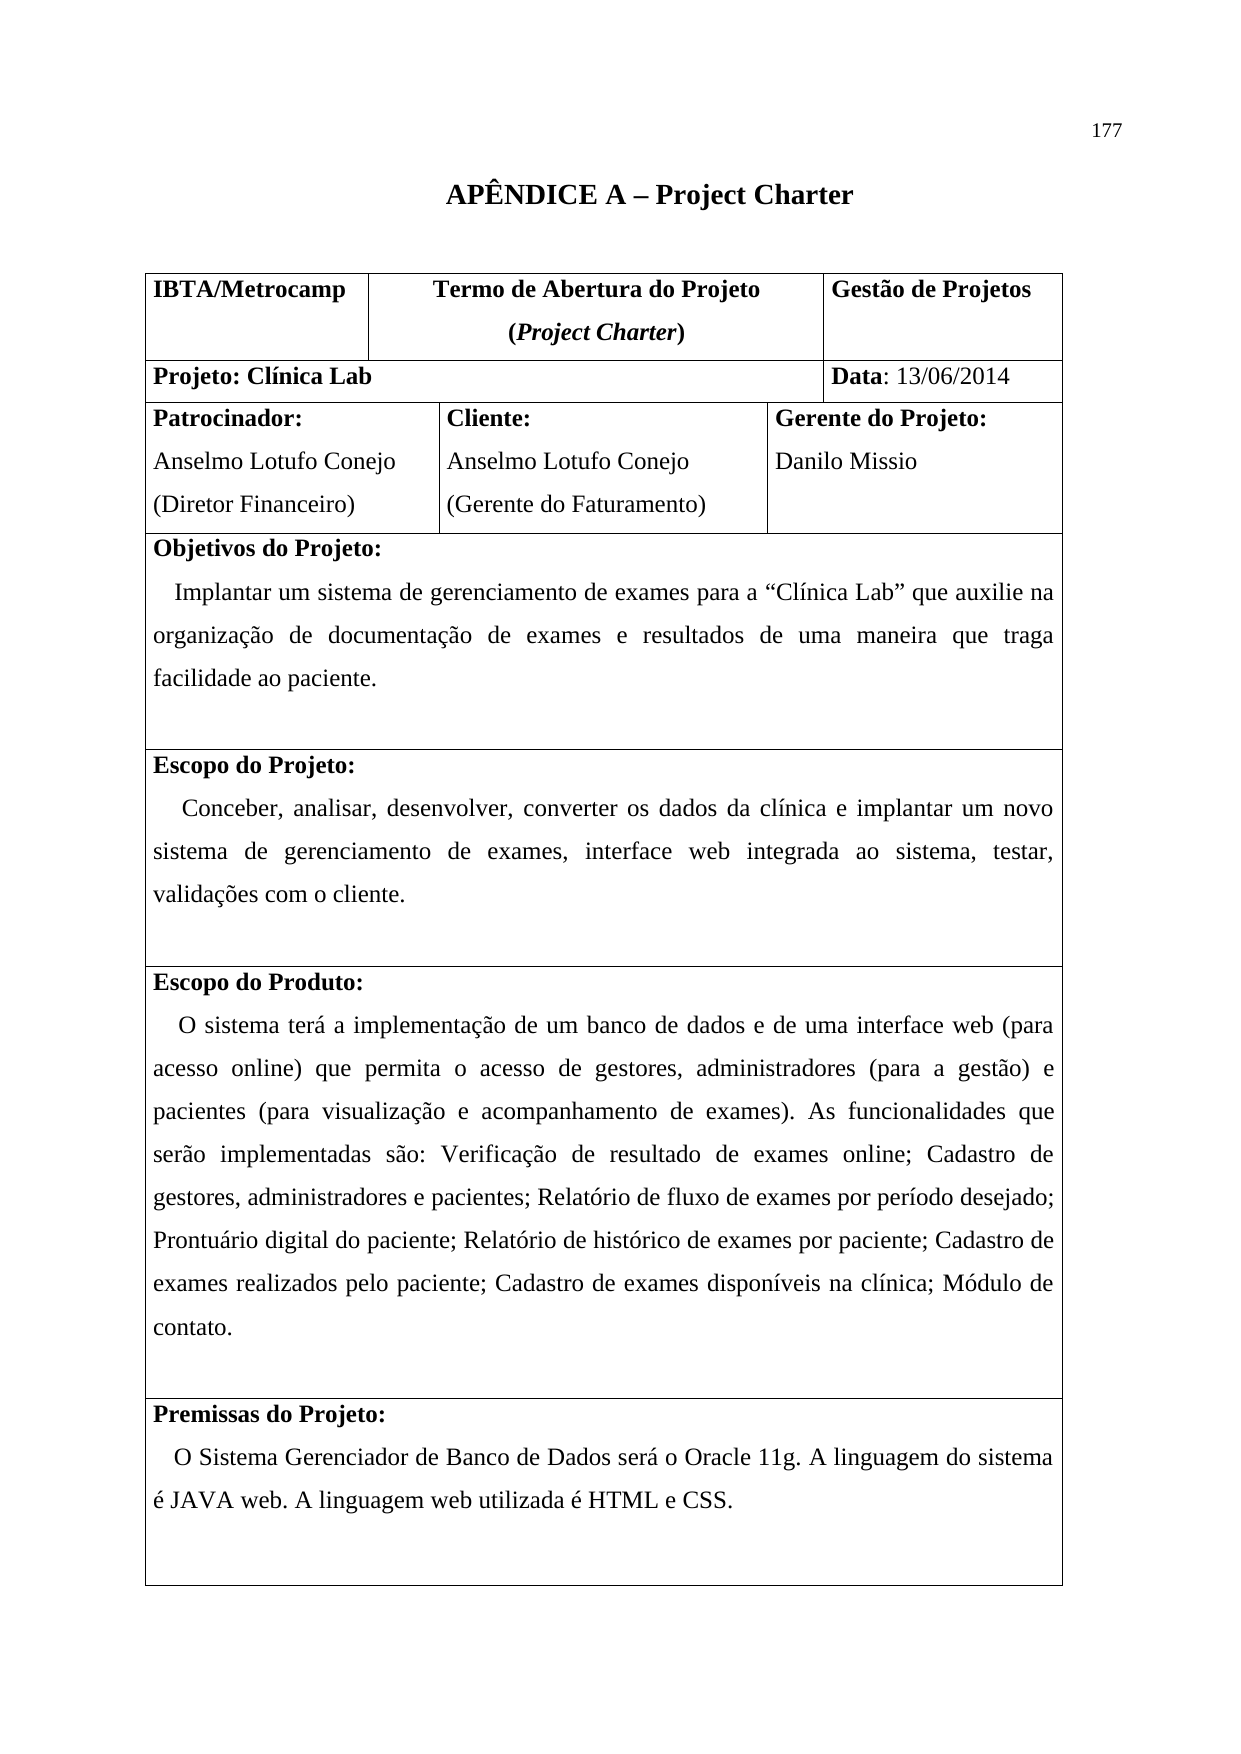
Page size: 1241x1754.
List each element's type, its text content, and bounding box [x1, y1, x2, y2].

table_cell Gerente do Projeto: Danilo Missio [768, 403, 1062, 532]
table_header Gestão de Projetos [824, 274, 1062, 360]
subtitle APÊNDICE A – Project Charter [177, 177, 1122, 211]
table_cell Premissas do Projeto: O Sistema Gerenciador de Banco de Dados será o Oracle 11g. A linguagem do sistema é JAVA web. A linguagem web utilizada é HTML e CSS. [146, 1399, 1062, 1585]
table_header Termo de Abertura do Projeto (Project Charter) [369, 274, 823, 360]
table_cell Patrocinador: Anselmo Lotufo Conejo (Diretor Financeiro) [146, 403, 439, 532]
table_cell Objetivos do Projeto: Implantar um sistema de gerenciamento de exames para a “Clínica Lab” que auxilie na organização de documentação de exames e resultados de uma maneira que traga facilidade ao paciente. [146, 534, 1062, 749]
table_cell Data: 13/06/2014 [824, 361, 1062, 402]
table_cell Cliente: Anselmo Lotufo Conejo (Gerente do Faturamento) [440, 403, 767, 532]
table_header IBTA/Metrocamp [146, 274, 368, 360]
table_cell Projeto: Clínica Lab [146, 361, 823, 402]
table_cell Escopo do Produto: O sistema terá a implementação de um banco de dados e de uma interface web (para acesso online) que permita o acesso de gestores, administradores (para a gestão) e pacientes (para visualização e acompanhamento de exames). As funcionalidades que serão implementadas são: Verificação de resultado de exames online; Cadastro de gestores, administradores e pacientes; Relatório de fluxo de exames por período desejado; Prontuário digital do paciente; Relatório de histórico de exames por paciente; Cadastro de exames realizados pelo paciente; Cadastro de exames disponíveis na clínica; Módulo de contato. [146, 967, 1062, 1398]
table_cell Escopo do Projeto: Conceber, analisar, desenvolver, converter os dados da clínica e implantar um novo sistema de gerenciamento de exames, interface web integrada ao sistema, testar, validações com o cliente. [146, 750, 1062, 966]
